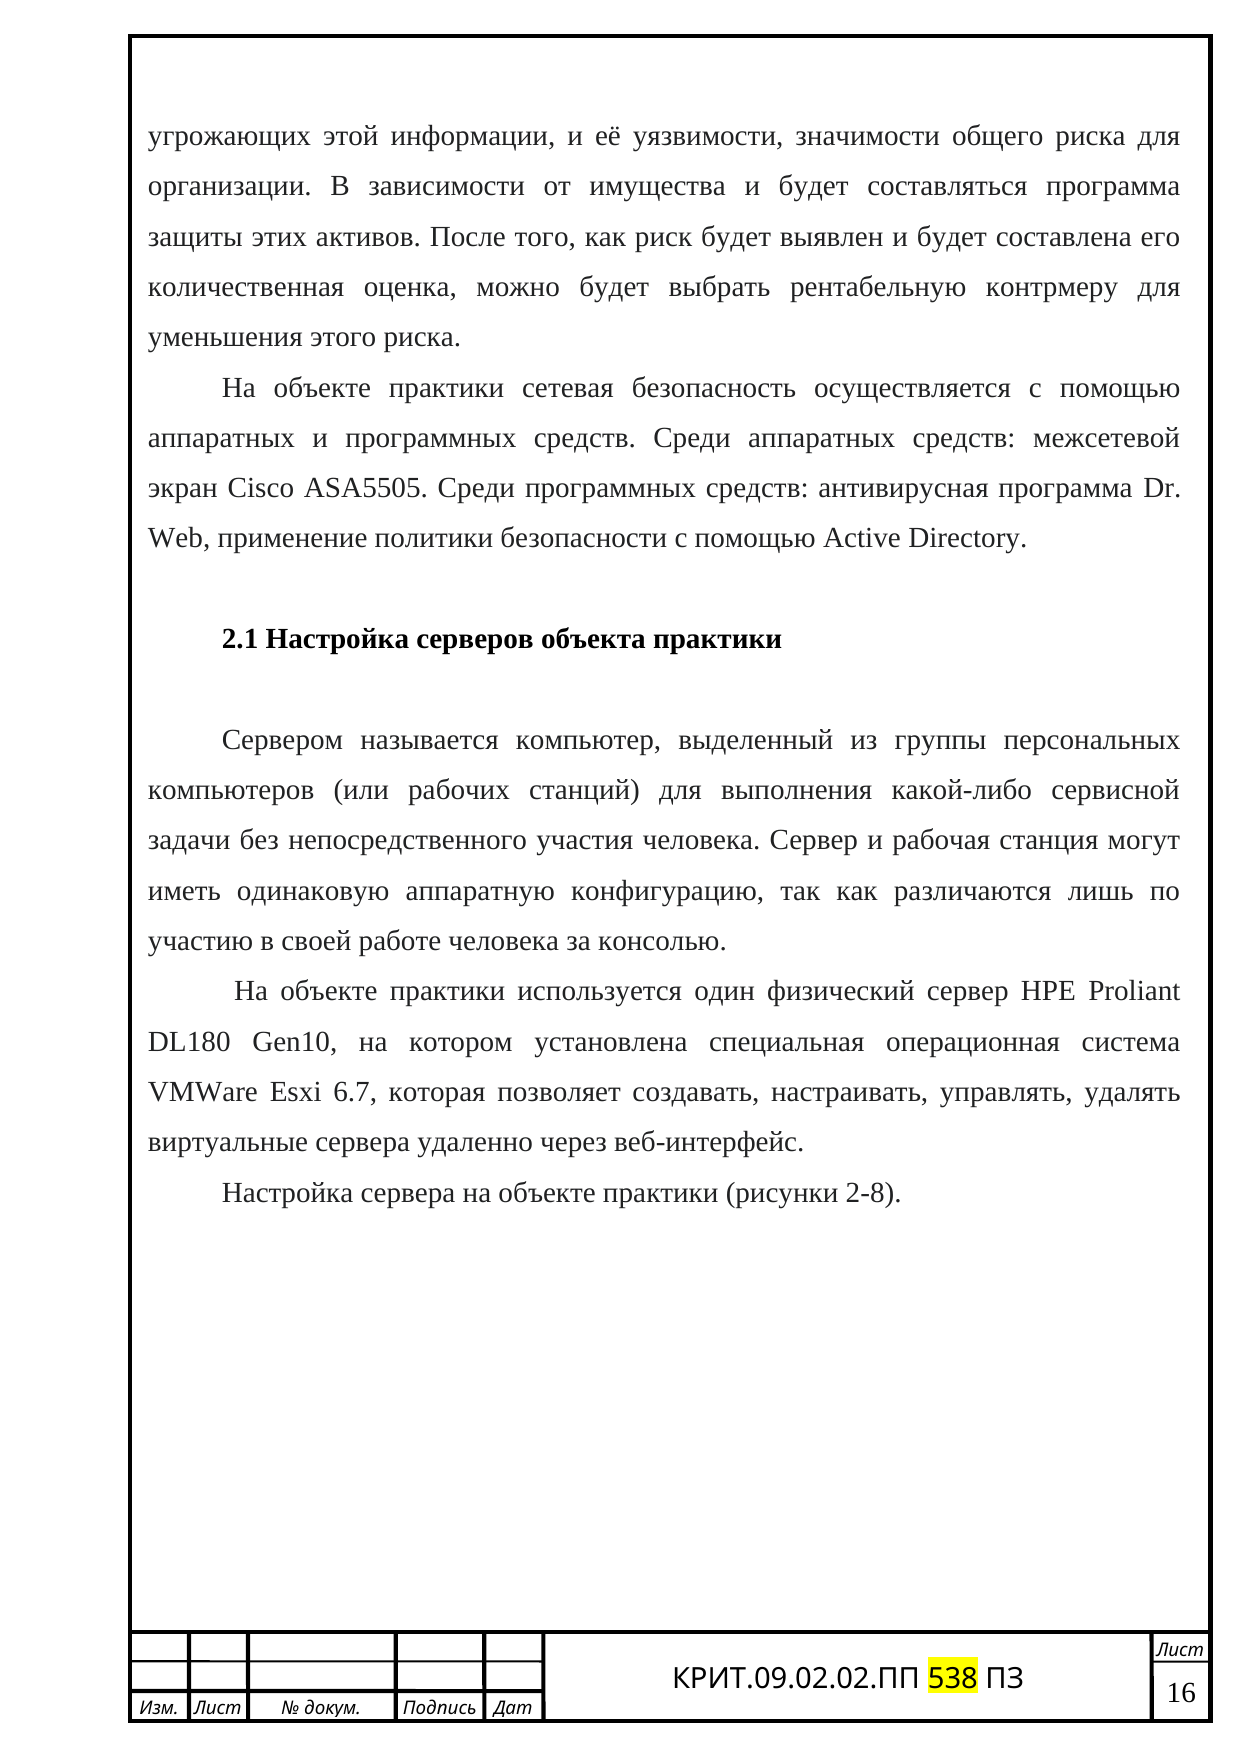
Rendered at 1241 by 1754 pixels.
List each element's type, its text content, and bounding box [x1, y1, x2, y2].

text На объекте практики сетевая безопасность осуществляется с помощью аппаратных и программных средств. Среди аппаратных средств: межсетевой экран Cisco ASA5505. Среди программных средств: антивирусная программа Dr. Web, применение политики безопасности с помощью Active Directory. [148, 370, 1181, 554]
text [148, 118, 1181, 353]
text Настройка сервера на объекте практики (рисунки 2-8). [148, 1175, 1181, 1208]
list Настройка серверов объекта практики [222, 621, 1181, 655]
text Сервером называется компьютер, выделенный из группы персональных компьютеров (или рабочих станций) для выполнения какой-либо сервисной задачи без непосредственного участия человека. Сервер и рабочая станция могут иметь одинаковую аппаратную конфигурацию, так как различаются лишь по участию в своей работе человека за консолью. [148, 722, 1181, 957]
text На объекте практики используется один физический сервер HPE Proliant DL180 Gen10, на котором установлена специальная операционная система VMWare Esxi 6.7, которая позволяет создавать, настраивать, управлять, удалять виртуальные сервера удаленно через веб-интерфейс. [148, 973, 1181, 1158]
